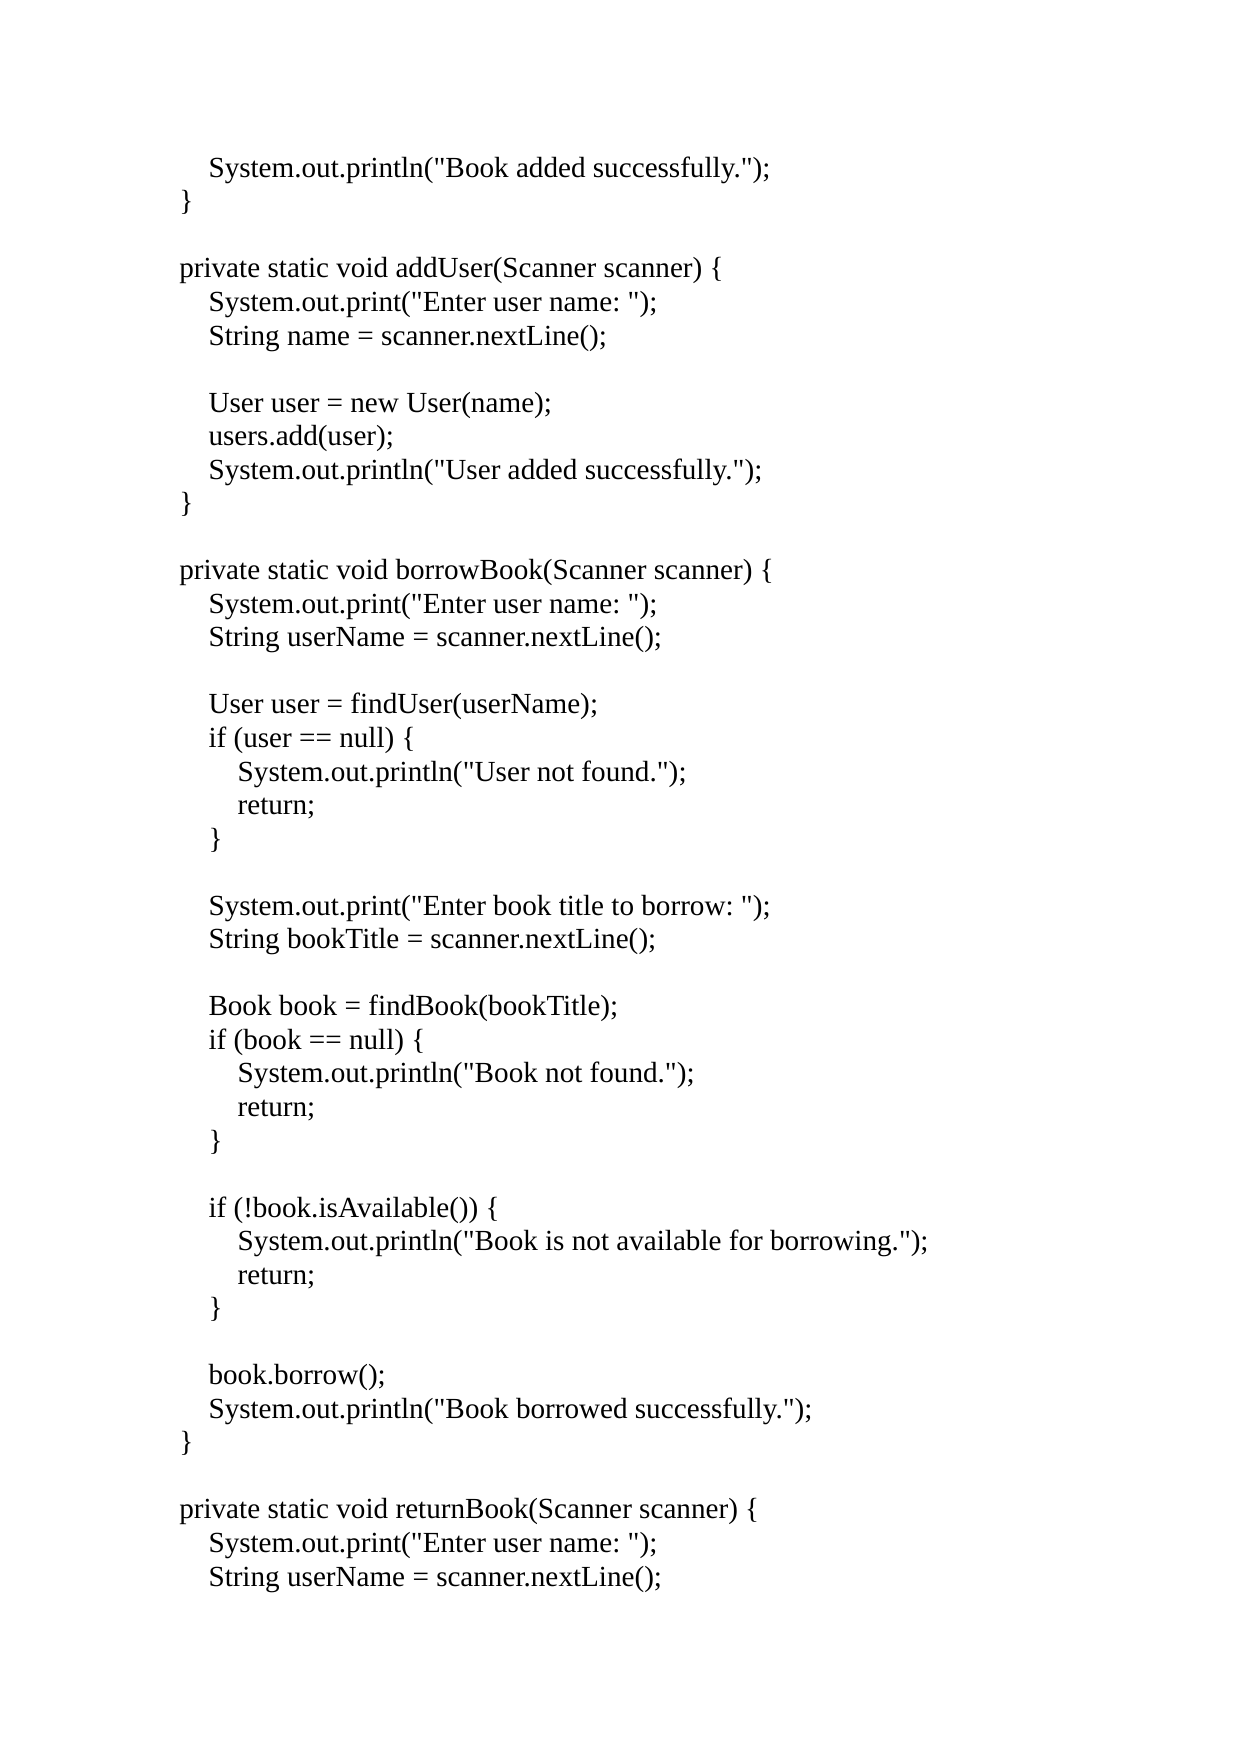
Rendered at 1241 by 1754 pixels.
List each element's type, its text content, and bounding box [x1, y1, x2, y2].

text } [150, 1424, 1090, 1458]
text User user = new User(name); [150, 385, 1090, 418]
text return; [150, 1089, 1090, 1123]
text System.out.println("Book borrowed successfully."); [150, 1391, 1090, 1424]
text System.out.println("User added successfully."); [150, 452, 1090, 485]
text private static void borrowBook(Scanner scanner) { [150, 552, 1090, 586]
text System.out.print("Enter user name: "); [150, 1525, 1090, 1559]
text if (user == null) { [150, 720, 1090, 754]
text String name = scanner.nextLine(); [150, 318, 1090, 351]
text Book book = findBook(bookTitle); [150, 988, 1090, 1022]
text } [150, 1290, 1090, 1324]
text return; [150, 1257, 1090, 1290]
text System.out.print("Enter user name: "); [150, 284, 1090, 318]
text System.out.println("User not found."); [150, 754, 1090, 787]
text users.add(user); [150, 418, 1090, 452]
text User user = findUser(userName); [150, 687, 1090, 720]
text } [150, 1123, 1090, 1156]
text String bookTitle = scanner.nextLine(); [150, 921, 1090, 955]
text System.out.println("Book not found."); [150, 1056, 1090, 1089]
text book.borrow(); [150, 1357, 1090, 1391]
text if (book == null) { [150, 1022, 1090, 1056]
text return; [150, 787, 1090, 821]
text String userName = scanner.nextLine(); [150, 619, 1090, 653]
text private static void addUser(Scanner scanner) { [150, 251, 1090, 284]
text System.out.print("Enter book title to borrow: "); [150, 888, 1090, 921]
text String userName = scanner.nextLine(); [150, 1559, 1090, 1592]
text System.out.println("Book is not available for borrowing."); [150, 1223, 1090, 1257]
text System.out.println("Book added successfully."); [150, 150, 1090, 183]
text } [150, 821, 1090, 854]
text } [150, 485, 1090, 519]
text } [150, 183, 1090, 217]
text if (!book.isAvailable()) { [150, 1190, 1090, 1223]
text private static void returnBook(Scanner scanner) { [150, 1492, 1090, 1525]
text System.out.print("Enter user name: "); [150, 586, 1090, 619]
